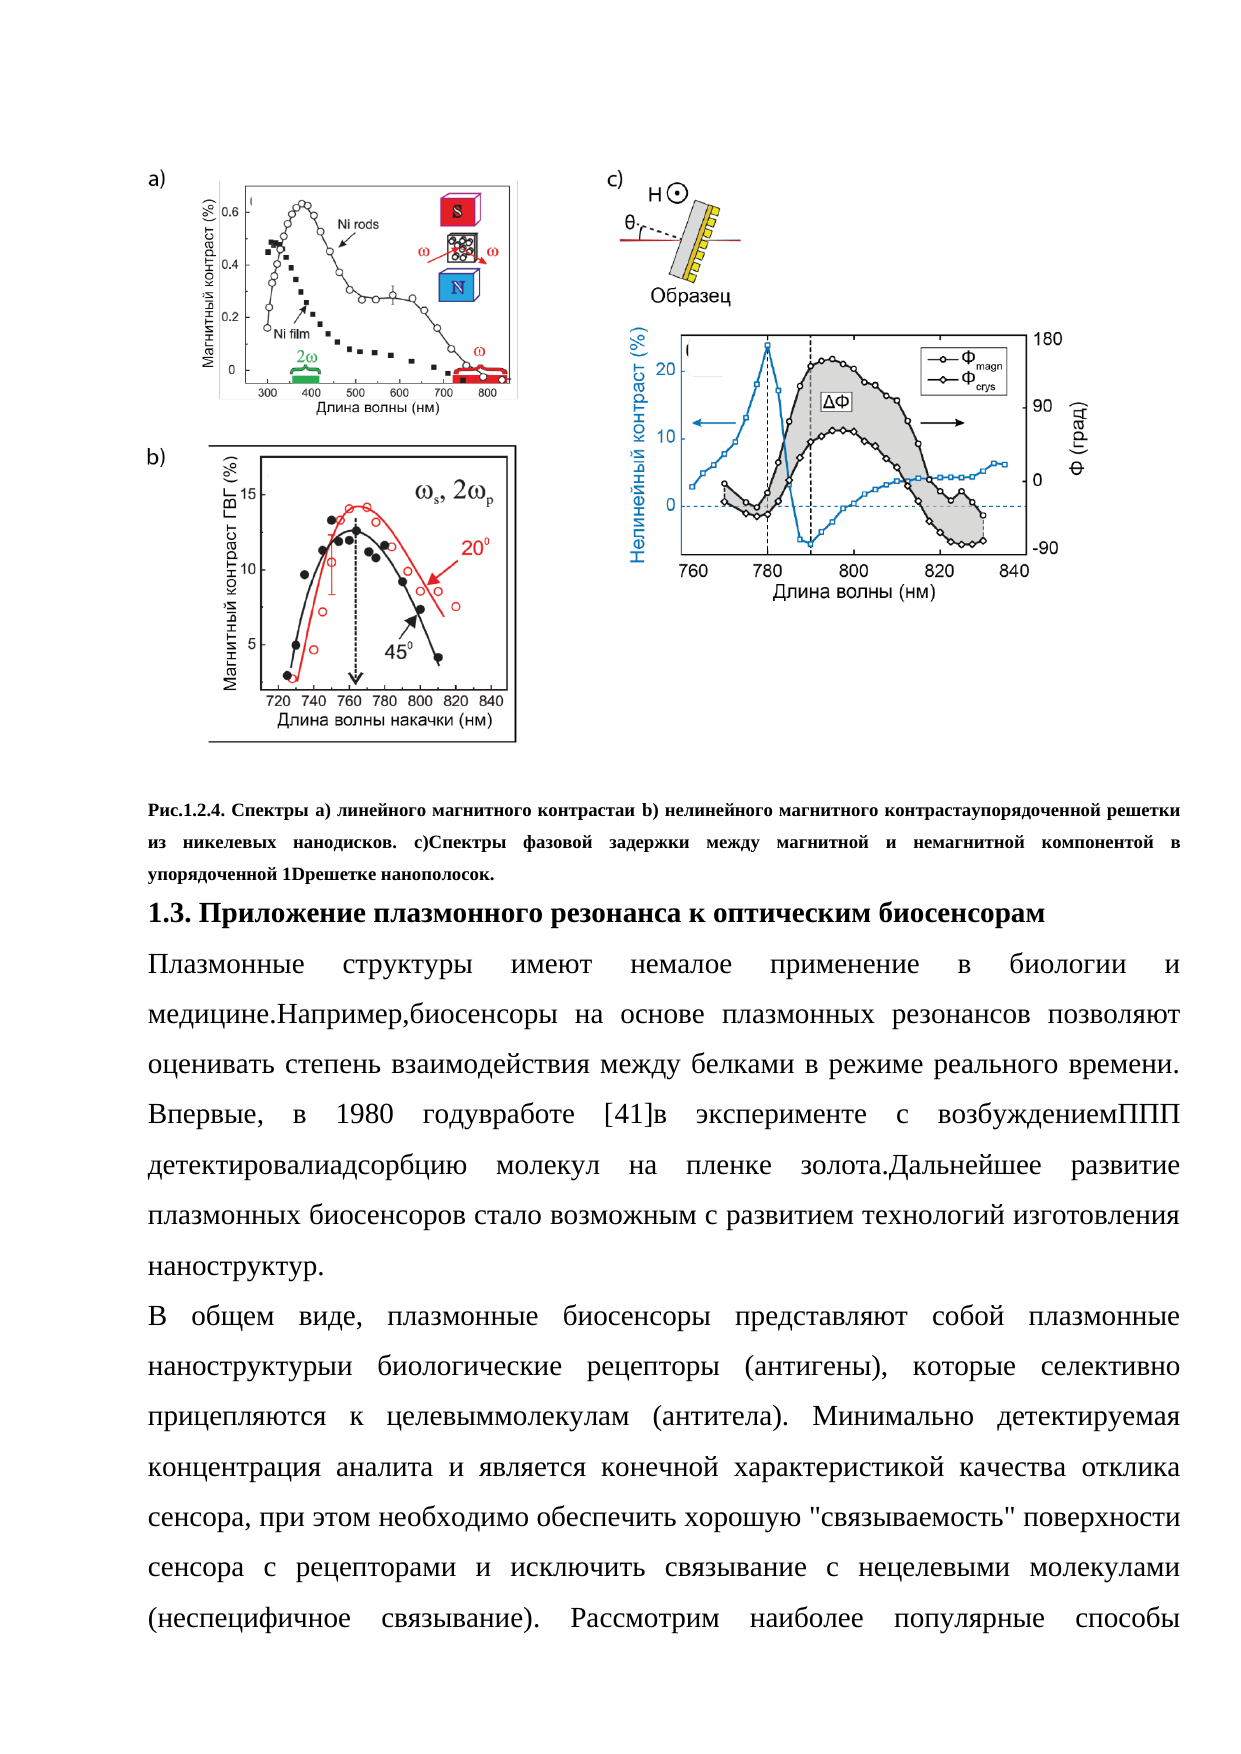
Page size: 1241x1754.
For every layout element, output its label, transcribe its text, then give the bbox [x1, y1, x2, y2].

text Рис.1.2.4. Спектры a) линейного магнитного контрастаи b) нелинейного магнитного контрастаупорядоченной решетки из никелевых нанодисков. c)Спектры фазовой задержки между магнитной и немагнитной компонентой в упорядоченной 1Dрешетке нанополосок. [148, 798, 1181, 885]
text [148, 1298, 1181, 1633]
text 1.3. Приложение плазмонного резонанса к оптическим биосенсорам [148, 895, 1181, 929]
picture [147, 118, 1117, 785]
